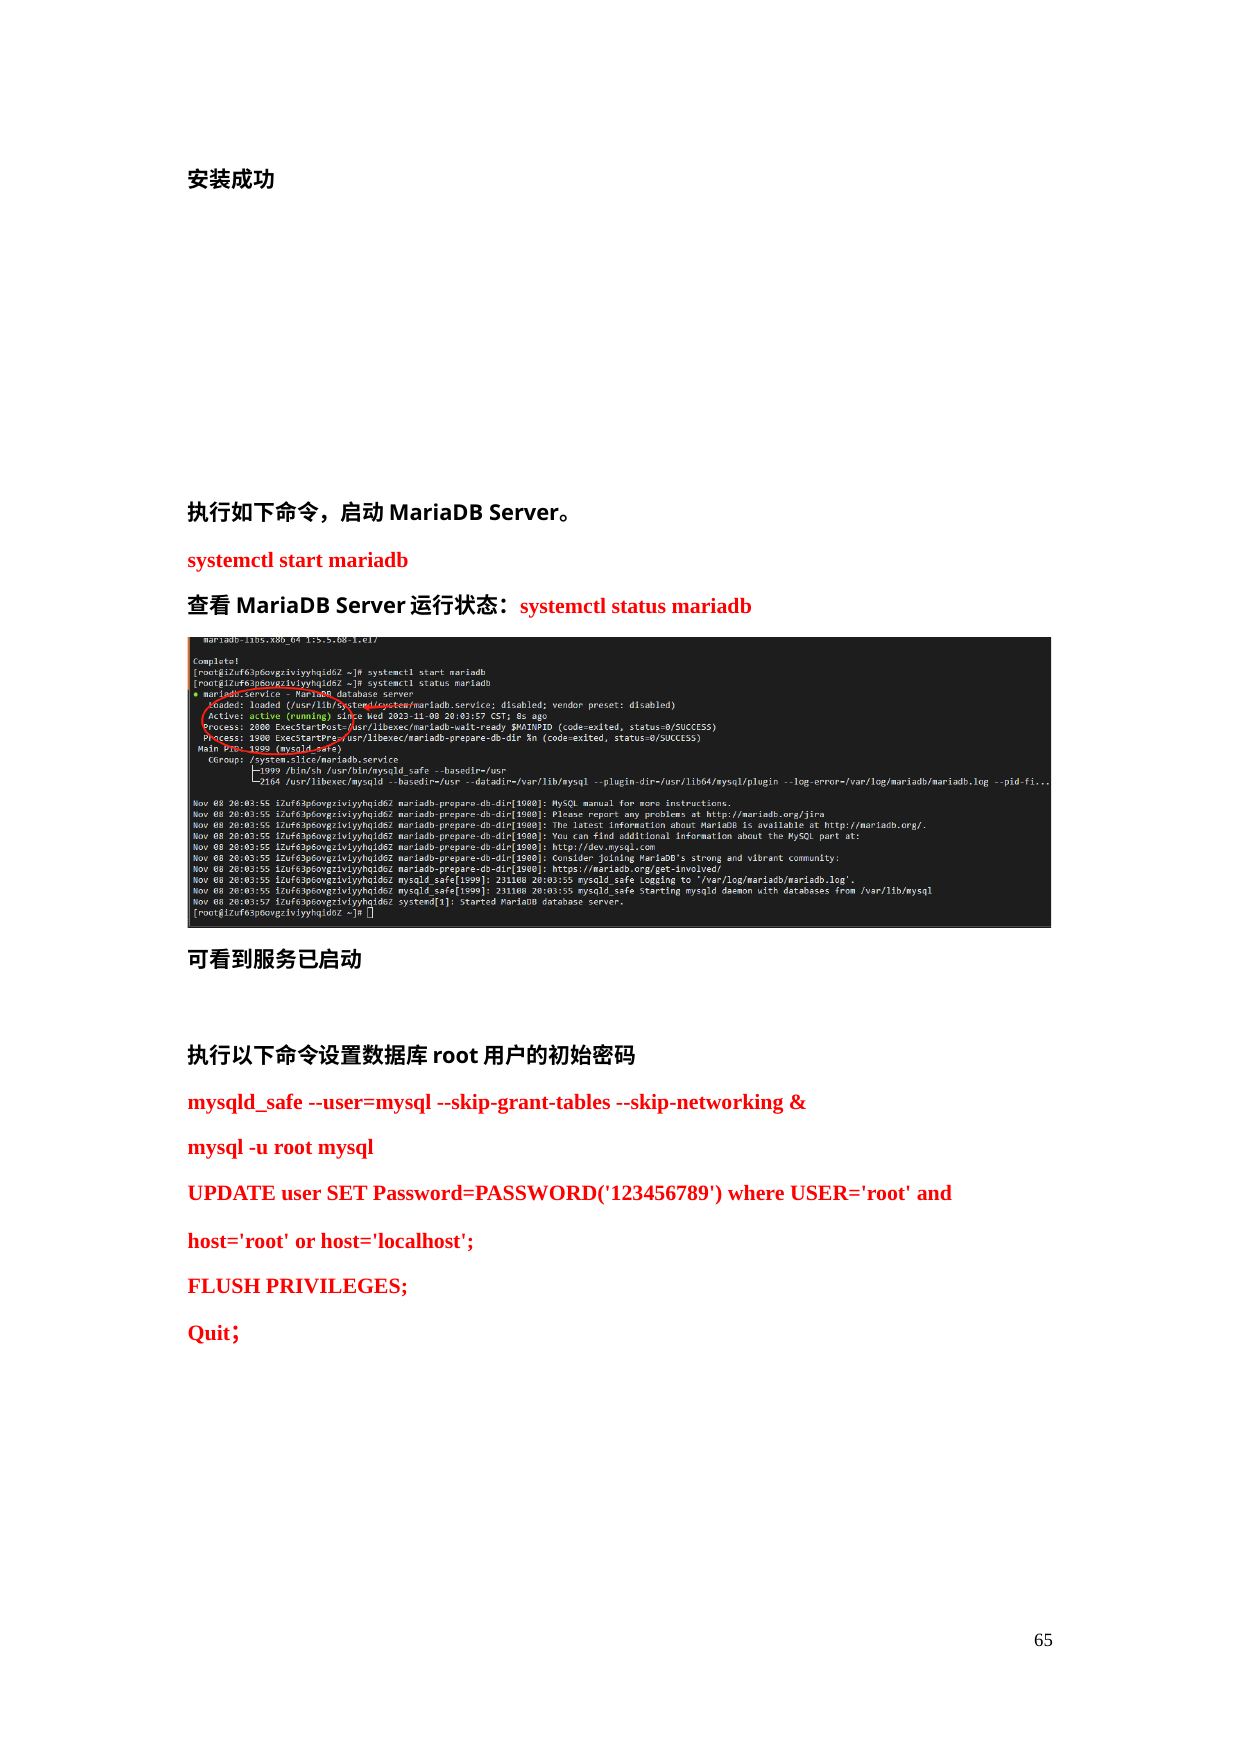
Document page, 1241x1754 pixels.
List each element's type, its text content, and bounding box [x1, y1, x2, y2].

text mysql -u root mysql [187, 1131, 1053, 1163]
picture [187, 637, 1052, 928]
text 安装成功 [187, 162, 1053, 194]
text systemctl start mariadb [187, 543, 1053, 576]
text mysqld_safe --user=mysql --skip-grant-tables --skip-networking & [187, 1086, 1053, 1118]
text FLUSH PRIVILEGES; [187, 1270, 1053, 1302]
text Quit； [187, 1315, 1053, 1347]
text 执行以下命令设置数据库root用户的初始密码 [187, 1037, 1053, 1070]
text 可看到服务已启动 [187, 942, 1053, 974]
text 执行如下命令，启动MariaDB Server。 [187, 495, 1053, 527]
text UPDATE user SET Password=PASSWORD('123456789') where USER='root' and host='root' or host='localhost'; [187, 1176, 1053, 1257]
text 查看MariaDB Server运行状态：systemctl status mariadb [187, 588, 1053, 621]
